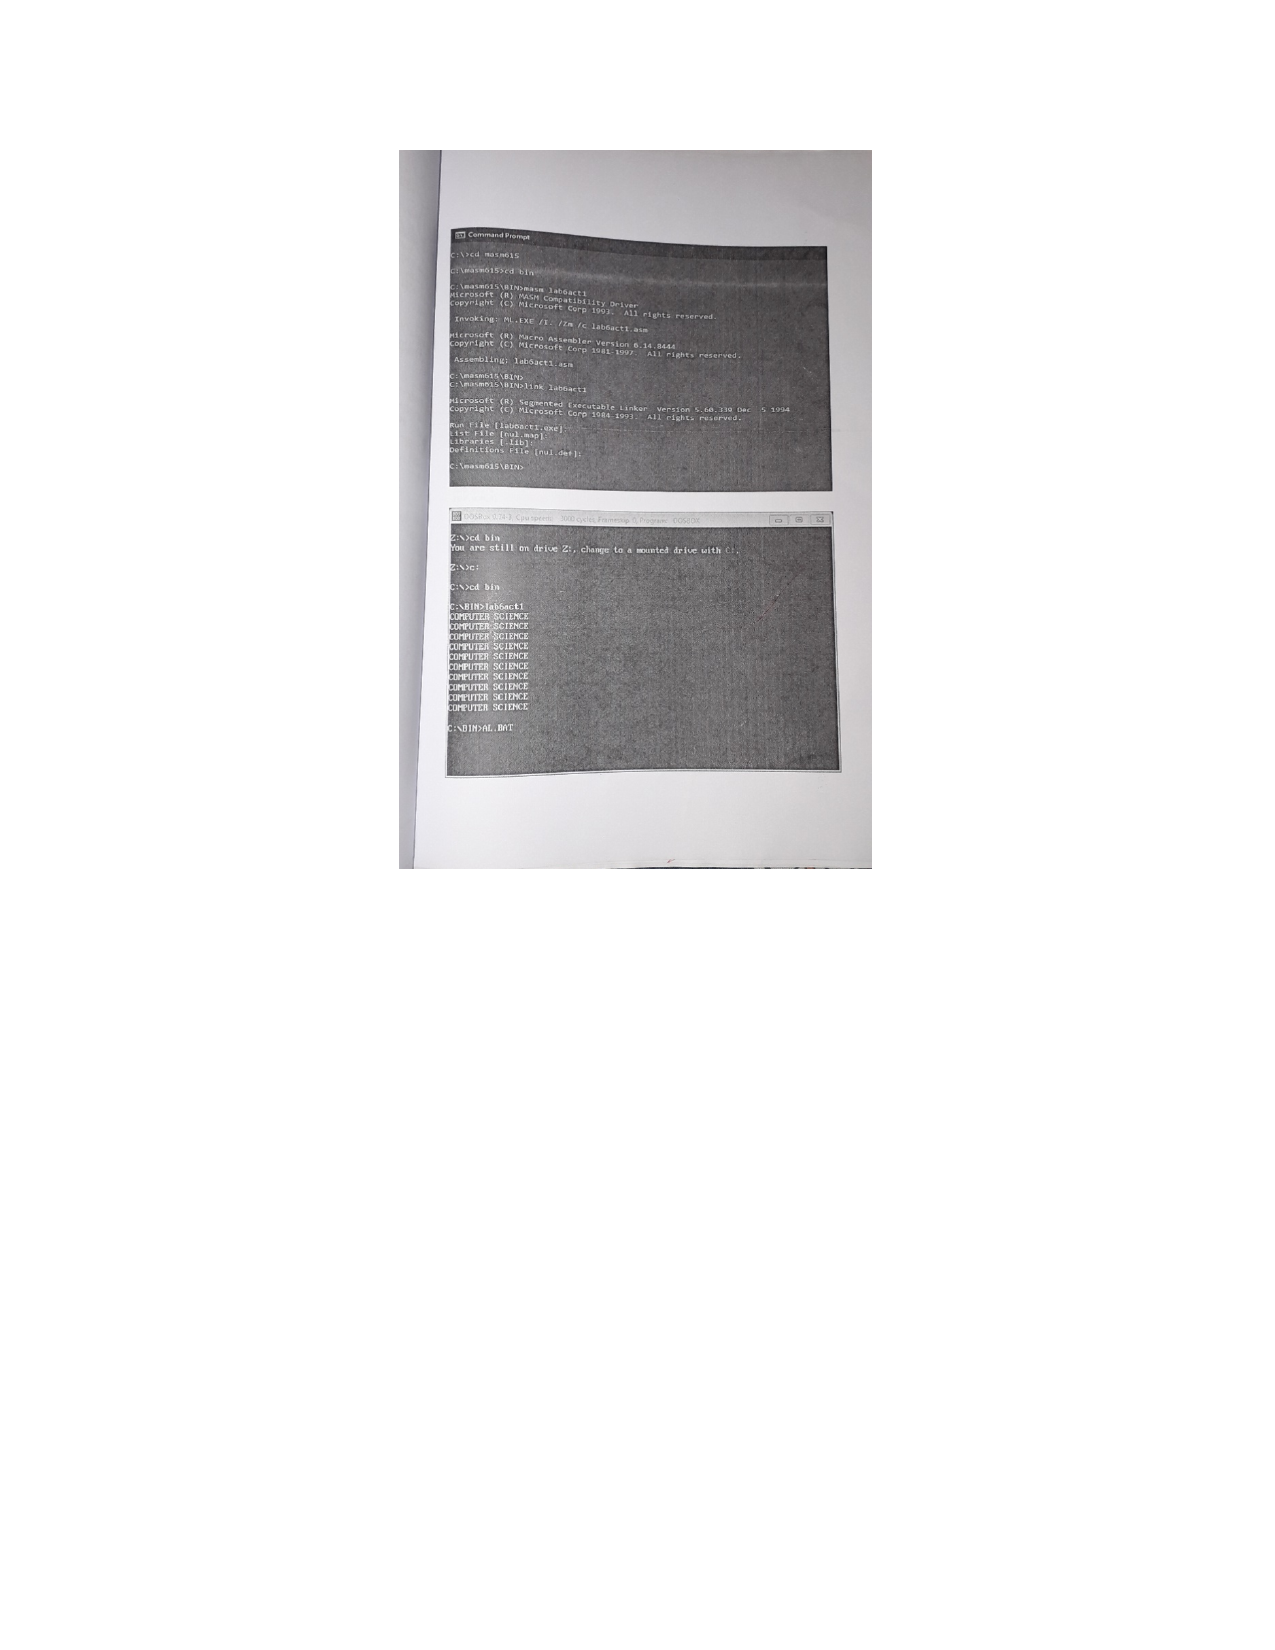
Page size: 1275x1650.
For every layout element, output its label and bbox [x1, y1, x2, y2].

picture [399, 150, 872, 869]
